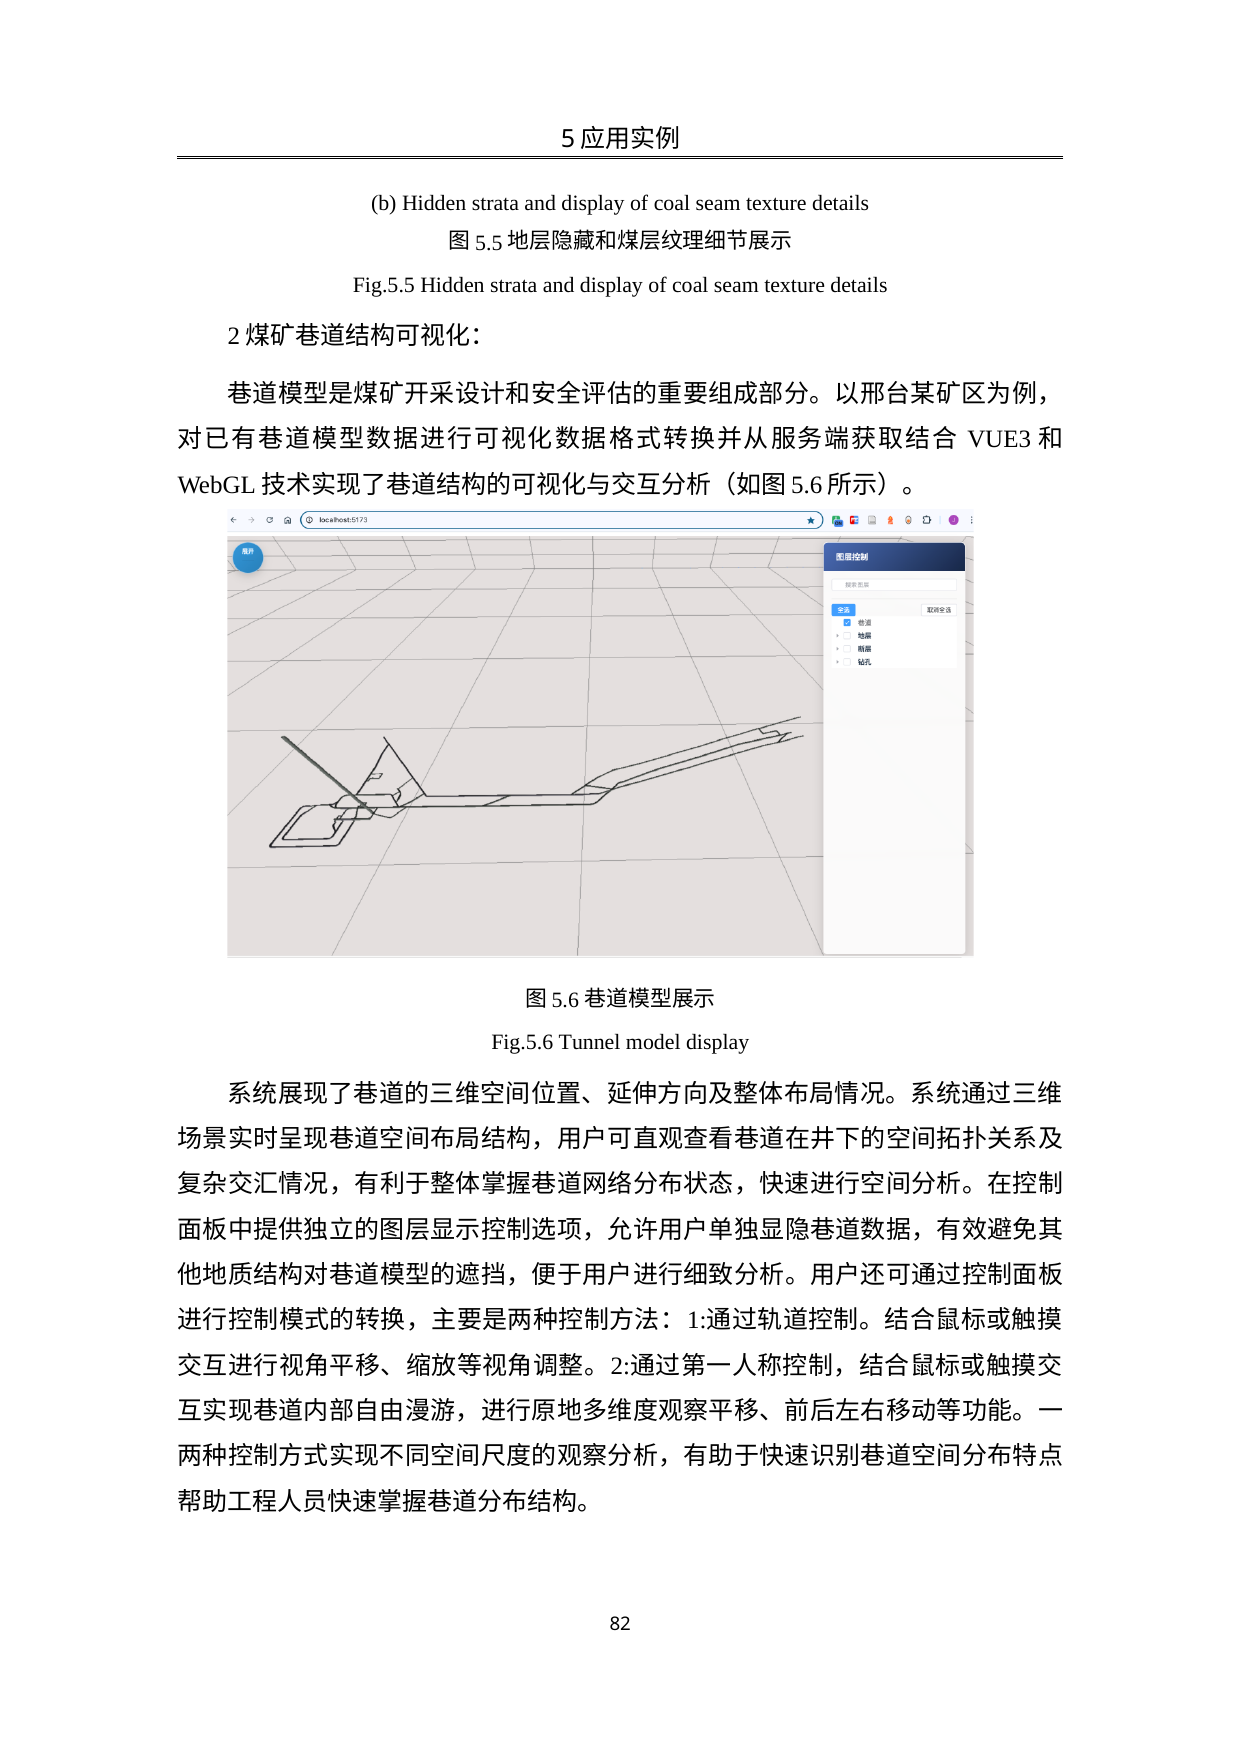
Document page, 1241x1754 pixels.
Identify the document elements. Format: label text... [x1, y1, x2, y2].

picture [227, 509, 974, 958]
text 系统展现了巷道的三维空间位置、延伸方向及整体布局情况。系统通过三维场景实时呈现巷道空间布局结构，用户可直观查看巷道在井下的空间拓扑关系及复杂交汇情况，有利于整体掌握巷道网络分布状态，快速进行空间分析。在控制面板中提供独立的图层显示控制选项，允许用户单独显隐巷道数据，有效避免其他地质结构对巷道模型的遮挡，便于用户进行细致分析。用户还可通过控制面板进行控制模式的转换，主要是两种控制方法：1:通过轨道控制。结合鼠标或触摸交互进行视角平移、缩放等视角调整。2:通过第一人称控制，结合鼠标或触摸交互实现巷道内部自由漫游，进行原地多维度观察平移、前后左右移动等功能。一两种控制方式实现不同空间尺度的观察分析，有助于快速识别巷道空间分布特点，帮助工程人员快速掌握巷道分布结构。 [177, 1073, 1063, 1517]
text 巷道模型是煤矿开采设计和安全评估的重要组成部分。以邢台某矿区为例，对已有巷道模型数据进行可视化数据格式转换并从服务端获取结合VUE3和WebGL技术实现了巷道结构的可视化与交互分析（如图5.6所示）。 [177, 373, 1063, 500]
text Fig.5.5 Hidden strata and display of coal seam texture details [177, 263, 1063, 297]
text 图 5.5 地层隐藏和煤层纹理细节展示 [177, 221, 1063, 255]
text 图 5.6 巷道模型展示 [177, 979, 1063, 1013]
text Fig.5.6 Tunnel model display [177, 1021, 1063, 1054]
text (b) Hidden strata and display of coal seam texture details [177, 181, 1063, 215]
text 2煤矿巷道结构可视化： [177, 316, 1063, 352]
